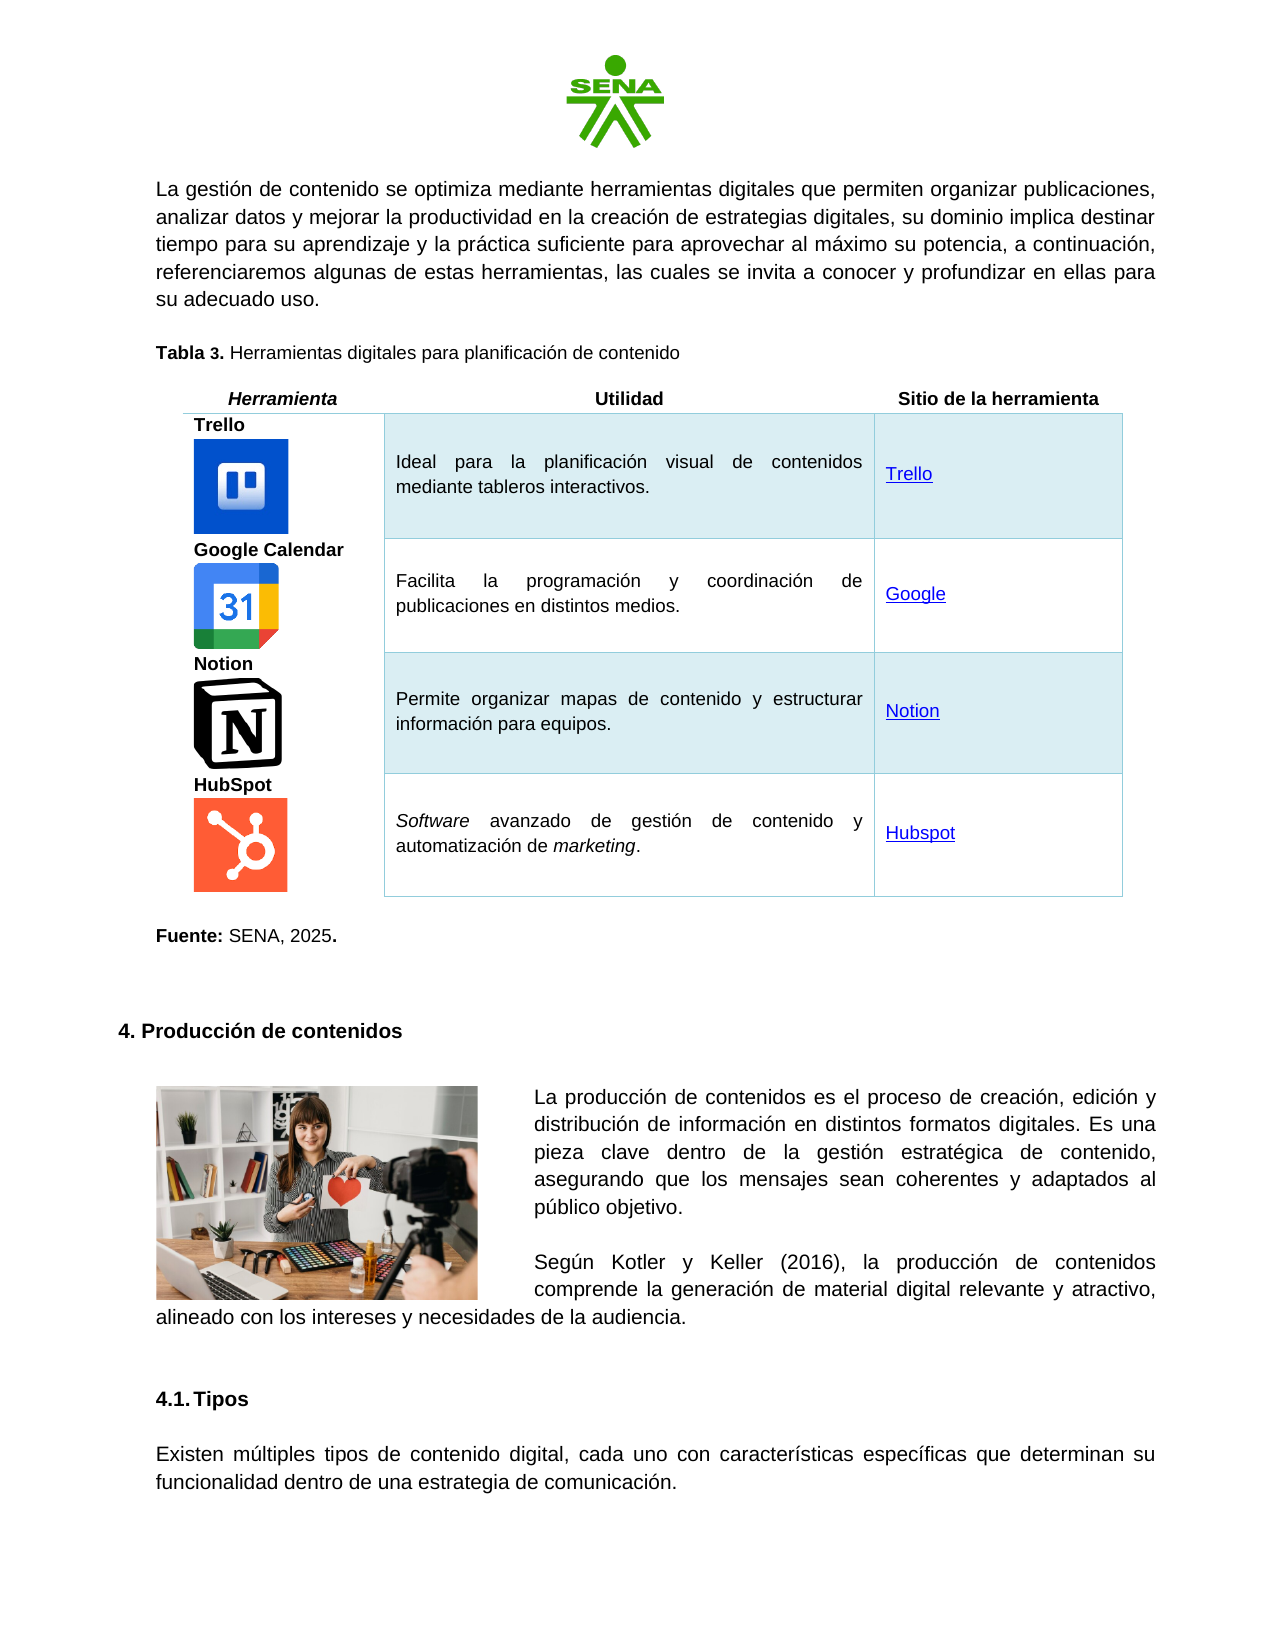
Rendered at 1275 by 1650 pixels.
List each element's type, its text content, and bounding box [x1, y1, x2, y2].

picture [566, 55, 664, 148]
list Tipos [156, 1387, 1157, 1411]
table_cell Google [875, 539, 1122, 652]
text Fuente: SENA, 2025. [156, 924, 1157, 946]
table_cell Notion [875, 653, 1122, 773]
table_cell Software avanzado de gestión de contenido y automatización de marketing. [385, 774, 874, 896]
picture [193, 678, 285, 769]
table_cell Facilita la programación y coordinación de publicaciones en distintos medios. [385, 539, 874, 652]
table_header Utilidad [384, 388, 874, 413]
picture [193, 563, 279, 649]
picture [193, 798, 288, 892]
table_cell Permite organizar mapas de contenido y estructurar información para equipos. [385, 653, 874, 773]
text Existen múltiples tipos de contenido digital, cada uno con características específicas que determinan su funcionalidad dentro de una estrategia de comunicación. [156, 1442, 1157, 1494]
text Tabla 3. Herramientas digitales para planificación de contenido [156, 342, 1157, 364]
table_cell Google Calendar [183, 538, 384, 652]
text Según Kotler y Keller (2016), la producción de contenidos comprende la generación de material digital relevante y atractivo, alineado con los intereses y necesidades de la audiencia. [156, 1250, 1157, 1329]
text La producción de contenidos es el proceso de creación, edición y distribución de información en distintos formatos digitales. Es una pieza clave dentro de la gestión estratégica de contenido, asegurando que los mensajes sean coherentes y adaptados al público objetivo. [156, 1085, 1157, 1219]
picture [155, 1086, 478, 1299]
text La gestión de contenido se optimiza mediante herramientas digitales que permiten organizar publicaciones, analizar datos y mejorar la productividad en la creación de estrategias digitales, su dominio implica destinar tiempo para su aprendizaje y la práctica suficiente para aprovechar al máximo su potencia, a continuación, referenciaremos algunas de estas herramientas, las cuales se invita a conocer y profundizar en ellas para su adecuado uso. [156, 177, 1157, 311]
table_cell Hubspot [875, 774, 1122, 896]
table_cell HubSpot [183, 773, 384, 896]
table_header Herramienta [183, 388, 384, 413]
table_cell Ideal para la planificación visual de contenidos mediante tableros interactivos. [385, 414, 874, 538]
picture [193, 439, 289, 534]
subtitle 4. Producción de contenidos [118, 1018, 1157, 1042]
table_cell Trello [875, 414, 1122, 538]
table_cell Trello [183, 414, 384, 538]
table_cell Notion [183, 652, 384, 773]
table_header Sitio de la herramienta [874, 388, 1123, 413]
